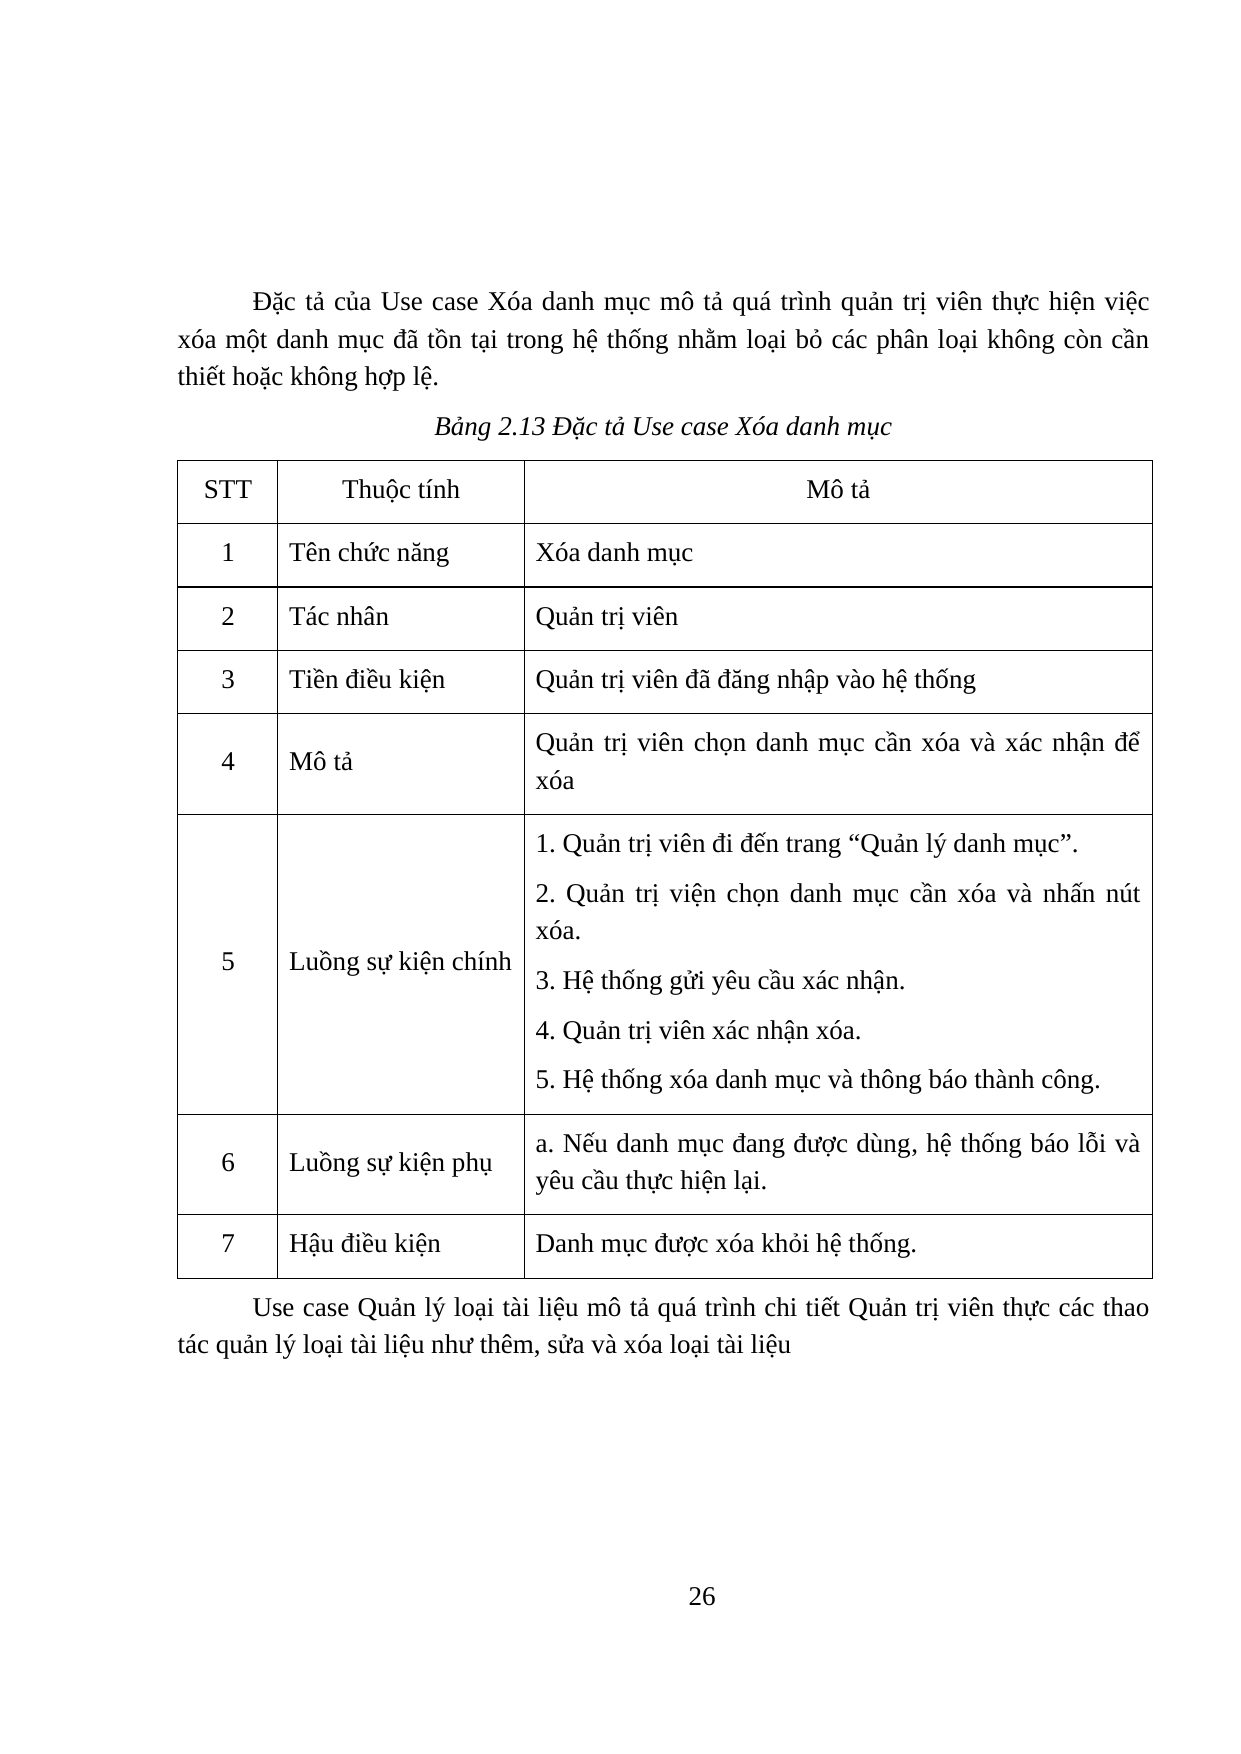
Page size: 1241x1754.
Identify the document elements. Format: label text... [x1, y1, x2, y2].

table_cell 1 [178, 524, 277, 586]
table_cell 2 [178, 588, 277, 650]
text Đặc tả của Use case Xóa danh mục mô tả quá trình quản trị viên thực hiện việc xóa một danh mục đã tồn tại trong hệ thống nhằm loại bỏ các phân loại không còn cần thiết hoặc không hợp lệ. [177, 286, 1152, 391]
table_cell Tên chức năng [278, 524, 524, 586]
table_cell Quản trị viên đã đăng nhập vào hệ thống [525, 651, 1152, 713]
table_cell 6 [178, 1115, 277, 1214]
table_cell Danh mục được xóa khỏi hệ thống. [525, 1215, 1152, 1277]
table_cell Luồng sự kiện chính [278, 815, 524, 1113]
table_header Mô tả [525, 461, 1152, 523]
table_cell 5 [178, 815, 277, 1113]
table_cell Luồng sự kiện phụ [278, 1115, 524, 1214]
table_header STT [178, 461, 277, 523]
text Bảng 2.13 Đặc tả Use case Xóa danh mục [177, 410, 1152, 441]
table_cell Quản trị viên chọn danh mục cần xóa và xác nhận để xóa [525, 714, 1152, 814]
table_cell Hậu điều kiện [278, 1215, 524, 1277]
text Use case Quản lý loại tài liệu mô tả quá trình chi tiết Quản trị viên thực các thao tác quản lý loại tài liệu như thêm, sửa và xóa loại tài liệu [177, 1291, 1152, 1359]
table_cell 7 [178, 1215, 277, 1277]
table_cell 4 [178, 714, 277, 814]
table_cell Quản trị viên [525, 588, 1152, 650]
table_cell Xóa danh mục [525, 524, 1152, 586]
table_cell Tác nhân [278, 588, 524, 650]
table_header Thuộc tính [278, 461, 524, 523]
table_cell Tiền điều kiện [278, 651, 524, 713]
table_cell 1. Quản trị viên đi đến trang “Quản lý danh mục”. 2. Quản trị viện chọn danh mục cần xóa và nhấn nút xóa. 3. Hệ thống gửi yêu cầu xác nhận. 4. Quản trị viên xác nhận xóa. 5. Hệ thống xóa danh mục và thông báo thành công. [525, 815, 1152, 1113]
table_cell Mô tả [278, 714, 524, 814]
table_cell 3 [178, 651, 277, 713]
table_cell a. Nếu danh mục đang được dùng, hệ thống báo lỗi và yêu cầu thực hiện lại. [525, 1115, 1152, 1214]
